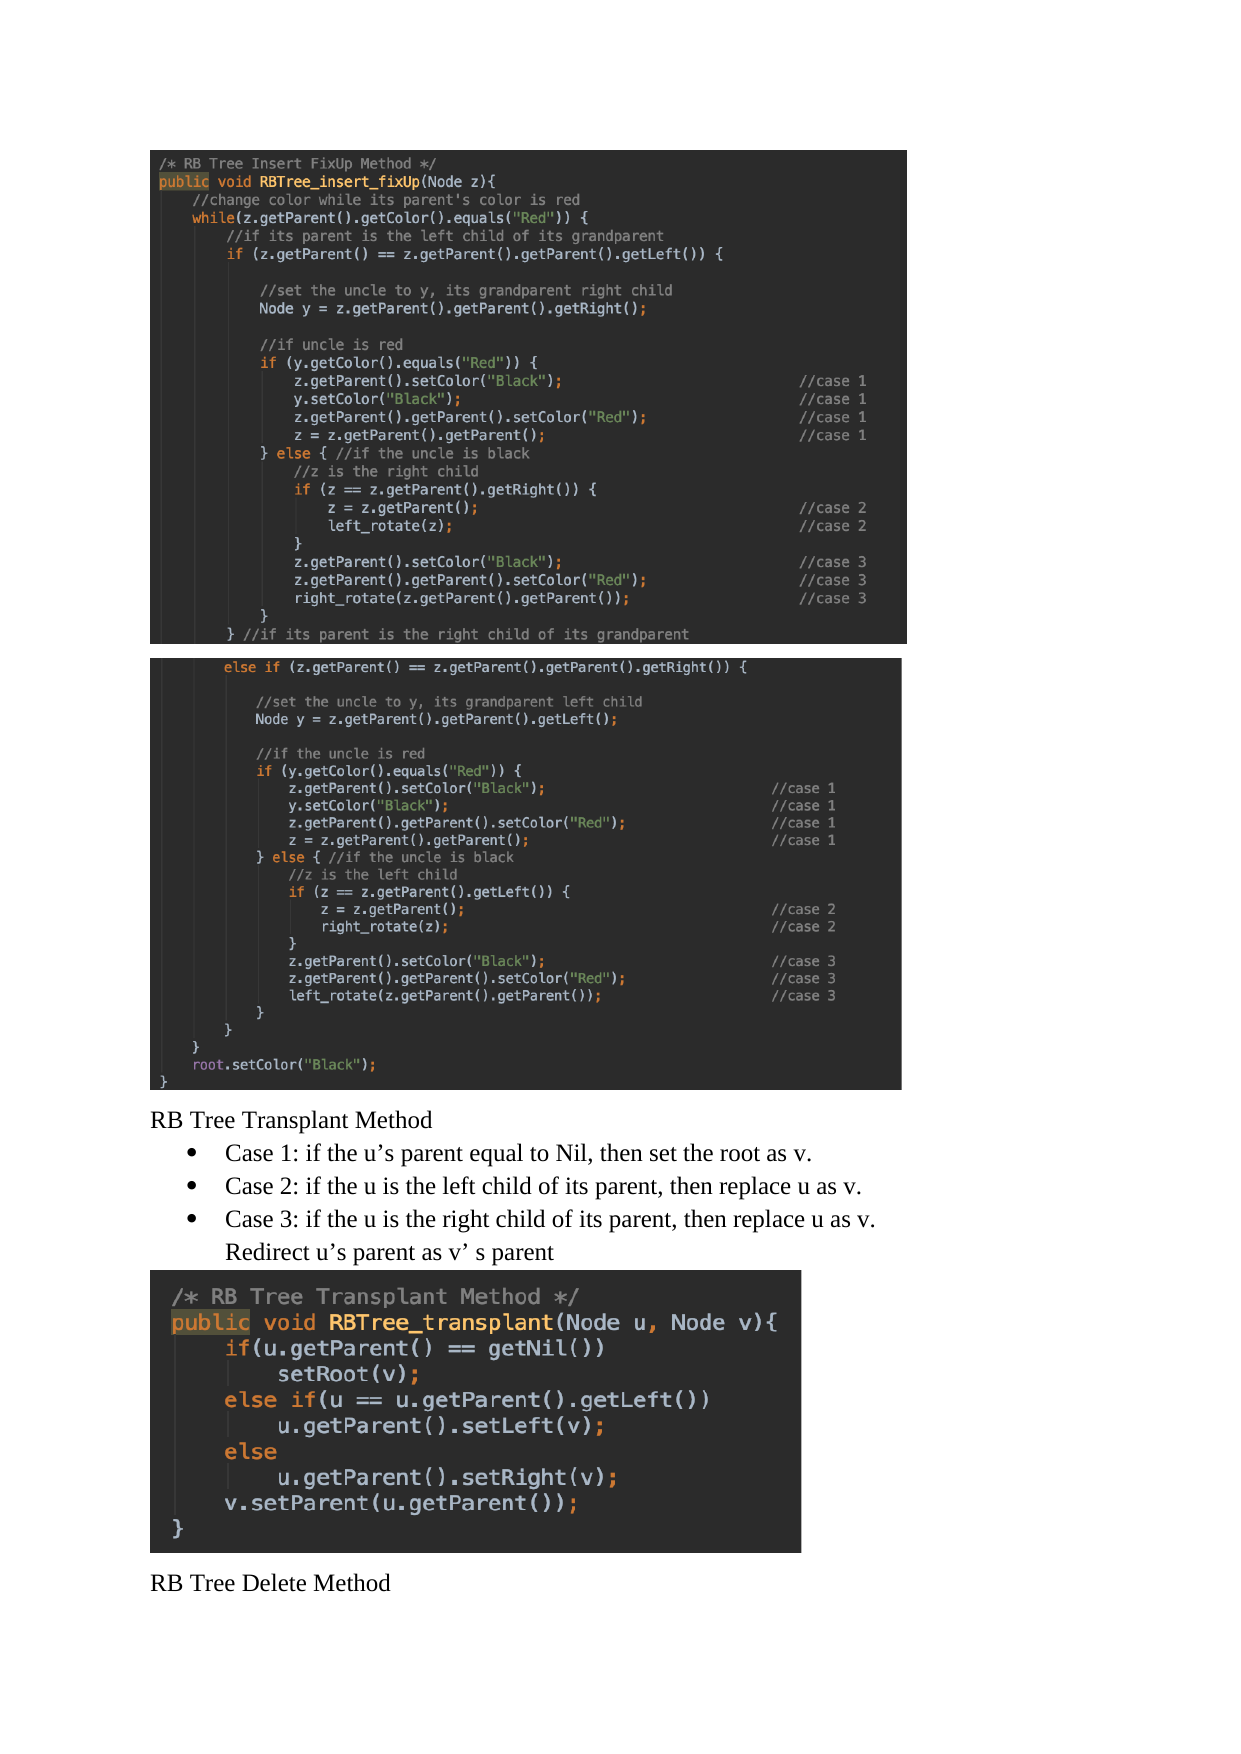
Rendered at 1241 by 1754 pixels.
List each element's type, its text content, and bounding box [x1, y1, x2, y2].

list Case 3: if the u is the right child of its parent, then replace u as v. [187, 1204, 1090, 1233]
picture [150, 1270, 802, 1553]
list Case 1: if the u’s parent equal to Nil, then set the root as v. [187, 1138, 1090, 1167]
list Redirect u’s parent as v’ s parent [225, 1237, 1090, 1266]
text RB Tree Transplant Method [150, 1105, 1090, 1133]
list Case 2: if the u is the left child of its parent, then replace u as v. [187, 1171, 1090, 1199]
text RB Tree Delete Method [150, 1568, 1090, 1597]
picture [150, 658, 902, 1090]
picture [150, 150, 907, 644]
